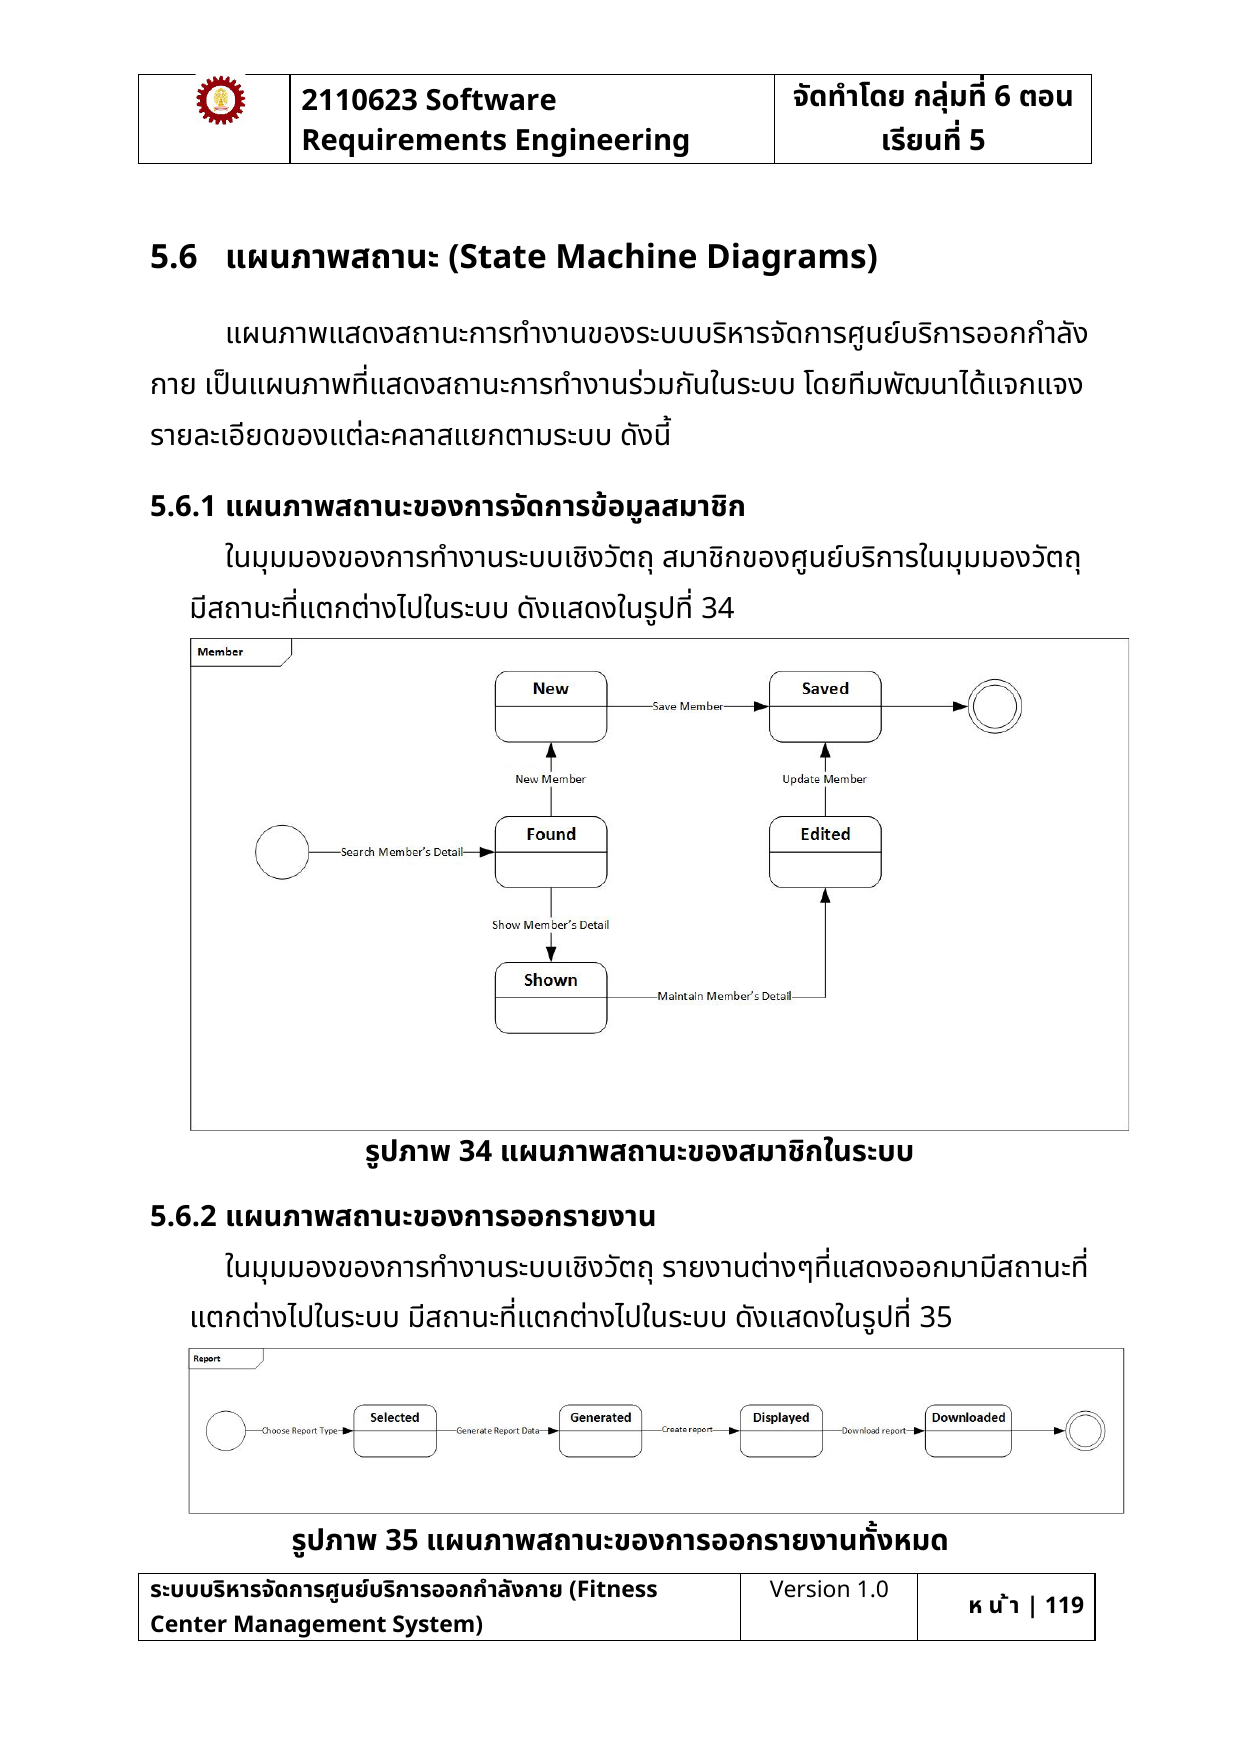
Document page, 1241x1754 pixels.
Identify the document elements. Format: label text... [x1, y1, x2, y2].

subtitle แผนภาพสถานะของการออกรายงาน [150, 1195, 1090, 1239]
list ในมุมมองของการทำงานระบบเชิงวัตถุ รายงานต่างๆที่แสดงออกมามีสถานะที่แตกต่างไปในระบบ มีสถานะที่แตกต่างไปในระบบ ดังแสดงในรูปที่ 35 [189, 1246, 1090, 1341]
picture [189, 638, 1130, 1131]
list ในมุมมองของการทำงานระบบเชิงวัตถุ สมาชิกของศูนย์บริการในมุมมองวัตถุ มีสถานะที่แตกต่างไปในระบบ ดังแสดงในรูปที่ 34 [189, 537, 1090, 631]
subtitle แผนภาพสถานะของการจัดการข้อมูลสมาชิก [150, 486, 1090, 530]
picture [195, 74, 246, 125]
picture [186, 1347, 1127, 1514]
text แผนภาพแสดงสถานะการทำงานของระบบบริหารจัดการศูนย์บริการออกกำลังกาย เป็นแผนภาพที่แสดงสถานะการทำงานร่วมกันในระบบ โดยทีมพัฒนาได้แจกแจงรายละเอียดของแต่ละคลาสแยกตามระบบ ดังนี้ [150, 313, 1090, 458]
subtitle แผนภาพสถานะ (State Machine Diagrams) [150, 233, 1090, 284]
